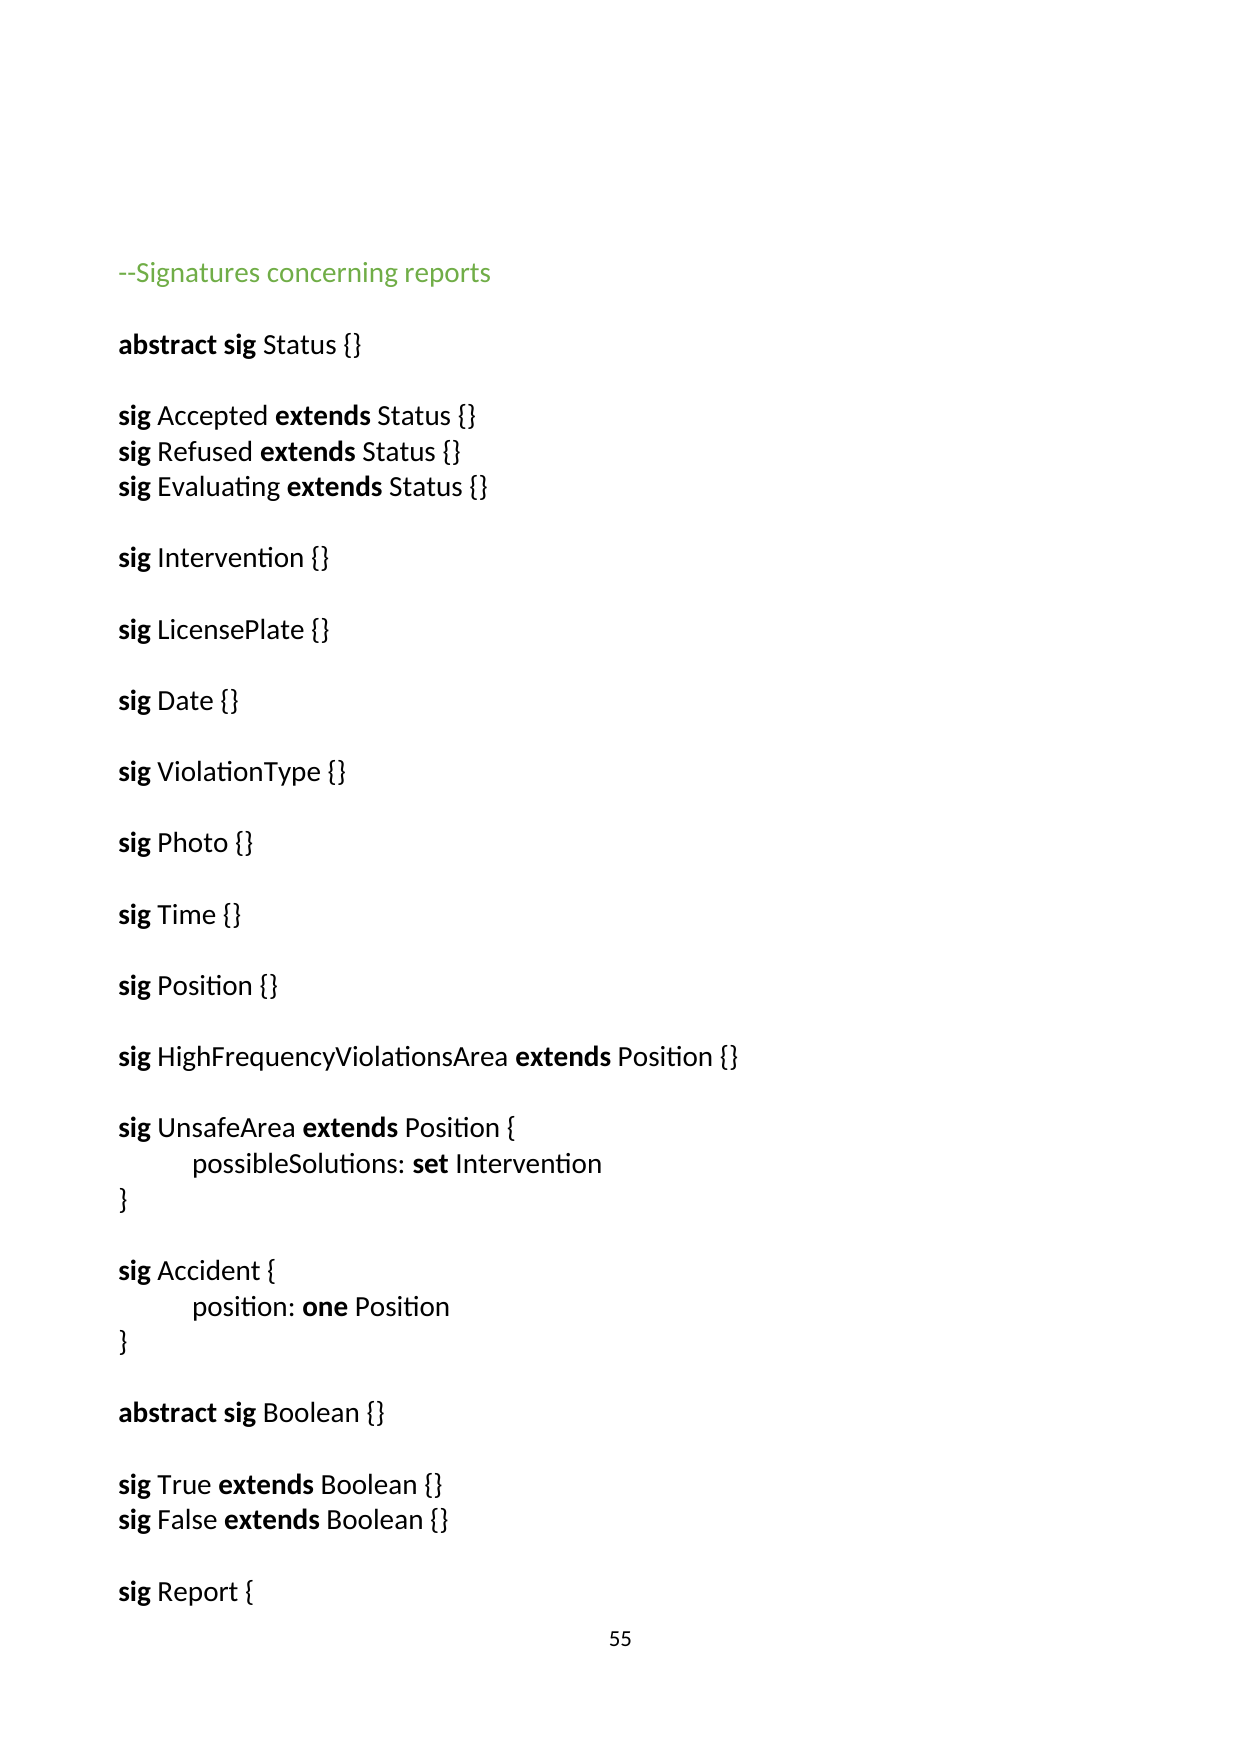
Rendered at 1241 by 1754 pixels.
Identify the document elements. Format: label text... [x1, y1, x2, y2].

text abstract sig Status {} [118, 326, 1122, 361]
text } [118, 1323, 1122, 1359]
text sig Refused extends Status {} [118, 433, 1122, 468]
text sig ViolationType {} [118, 753, 1122, 789]
text } [118, 1181, 1122, 1216]
text sig Position {} [118, 967, 1122, 1003]
text sig Photo {} [118, 824, 1122, 860]
text sig False extends Boolean {} [118, 1501, 1122, 1537]
text sig Time {} [118, 896, 1122, 931]
text sig Report { [118, 1573, 1122, 1608]
text sig UnsafeArea extends Position { [118, 1109, 1122, 1145]
text sig LicensePlate {} [118, 611, 1122, 646]
text possibleSolutions: set Intervention [118, 1145, 1122, 1181]
text sig Intervention {} [118, 539, 1122, 575]
text sig Date {} [118, 682, 1122, 718]
text sig HighFrequencyViolationsArea extends Position {} [118, 1038, 1122, 1074]
text sig Accident { [118, 1252, 1122, 1288]
text abstract sig Boolean {} [118, 1394, 1122, 1430]
text position: one Position [118, 1288, 1122, 1323]
text sig Accepted extends Status {} [118, 397, 1122, 433]
text sig True extends Boolean {} [118, 1466, 1122, 1501]
text sig Evaluating extends Status {} [118, 468, 1122, 504]
text --Signatures concerning reports [118, 254, 1122, 290]
